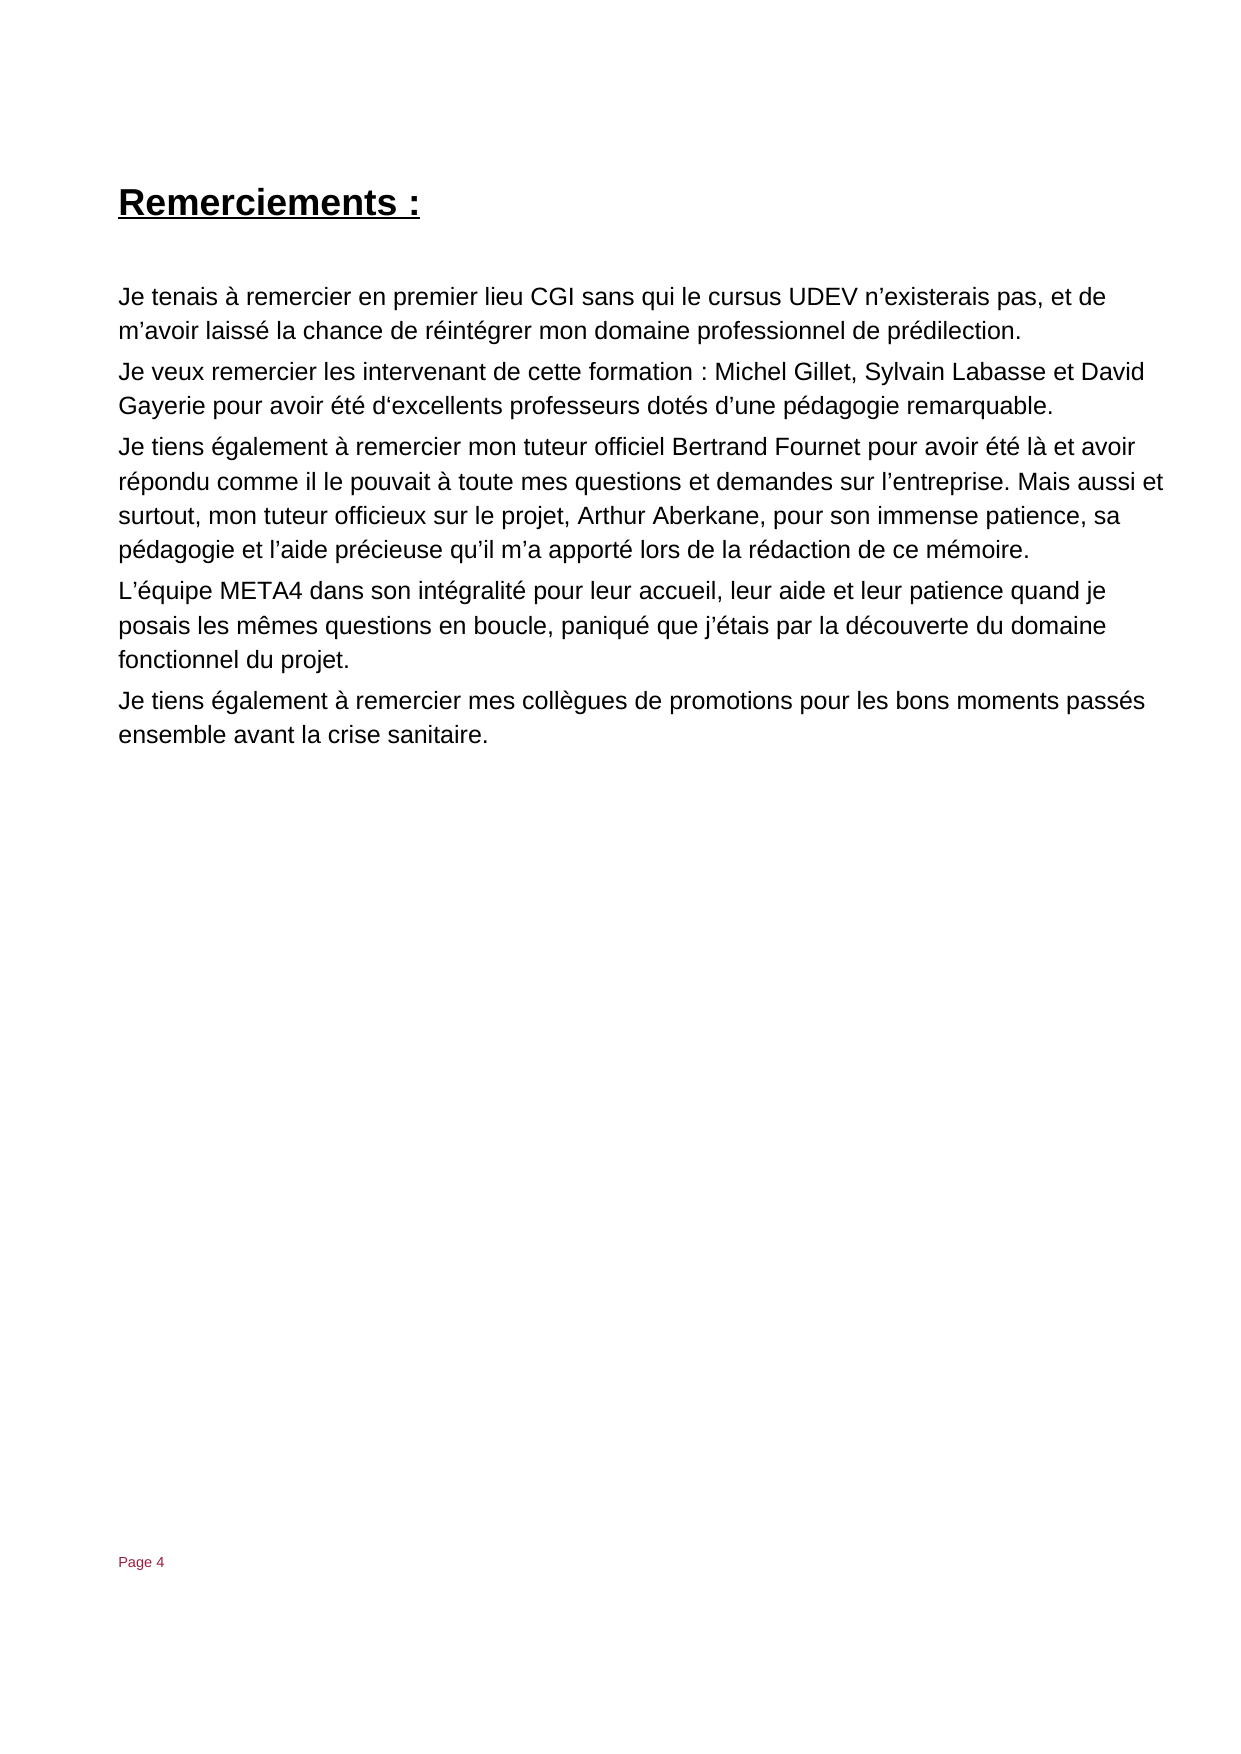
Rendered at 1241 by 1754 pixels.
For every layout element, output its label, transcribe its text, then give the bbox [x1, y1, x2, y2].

text Je tiens également à remercier mes collègues de promotions pour les bons moments passés ensemble avant la crise sanitaire. [118, 686, 1181, 749]
text Je veux remercier les intervenant de cette formation : Michel Gillet, Sylvain Labasse et David Gayerie pour avoir été d‘excellents professeurs dotés d’une pédagogie remarquable. [118, 357, 1181, 420]
text L’équipe META4 dans son intégralité pour leur accueil, leur aide et leur patience quand je posais les mêmes questions en boucle, paniqué que j’étais par la découverte du domaine fonctionnel du projet. [118, 576, 1181, 674]
subtitle Remerciements : [118, 180, 1181, 223]
text Je tiens également à remercier mon tuteur officiel Bertrand Fournet pour avoir été là et avoir répondu comme il le pouvait à toute mes questions et demandes sur l’entreprise. Mais aussi et surtout, mon tuteur officieux sur le projet, Arthur Aberkane, pour son immense patience, sa pédagogie et l’aide précieuse qu’il m’a apporté lors de la rédaction de ce mémoire. [118, 432, 1181, 564]
text Je tenais à remercier en premier lieu CGI sans qui le cursus UDEV n’existerais pas, et de m’avoir laissé la chance de réintégrer mon domaine professionnel de prédilection. [118, 282, 1181, 345]
